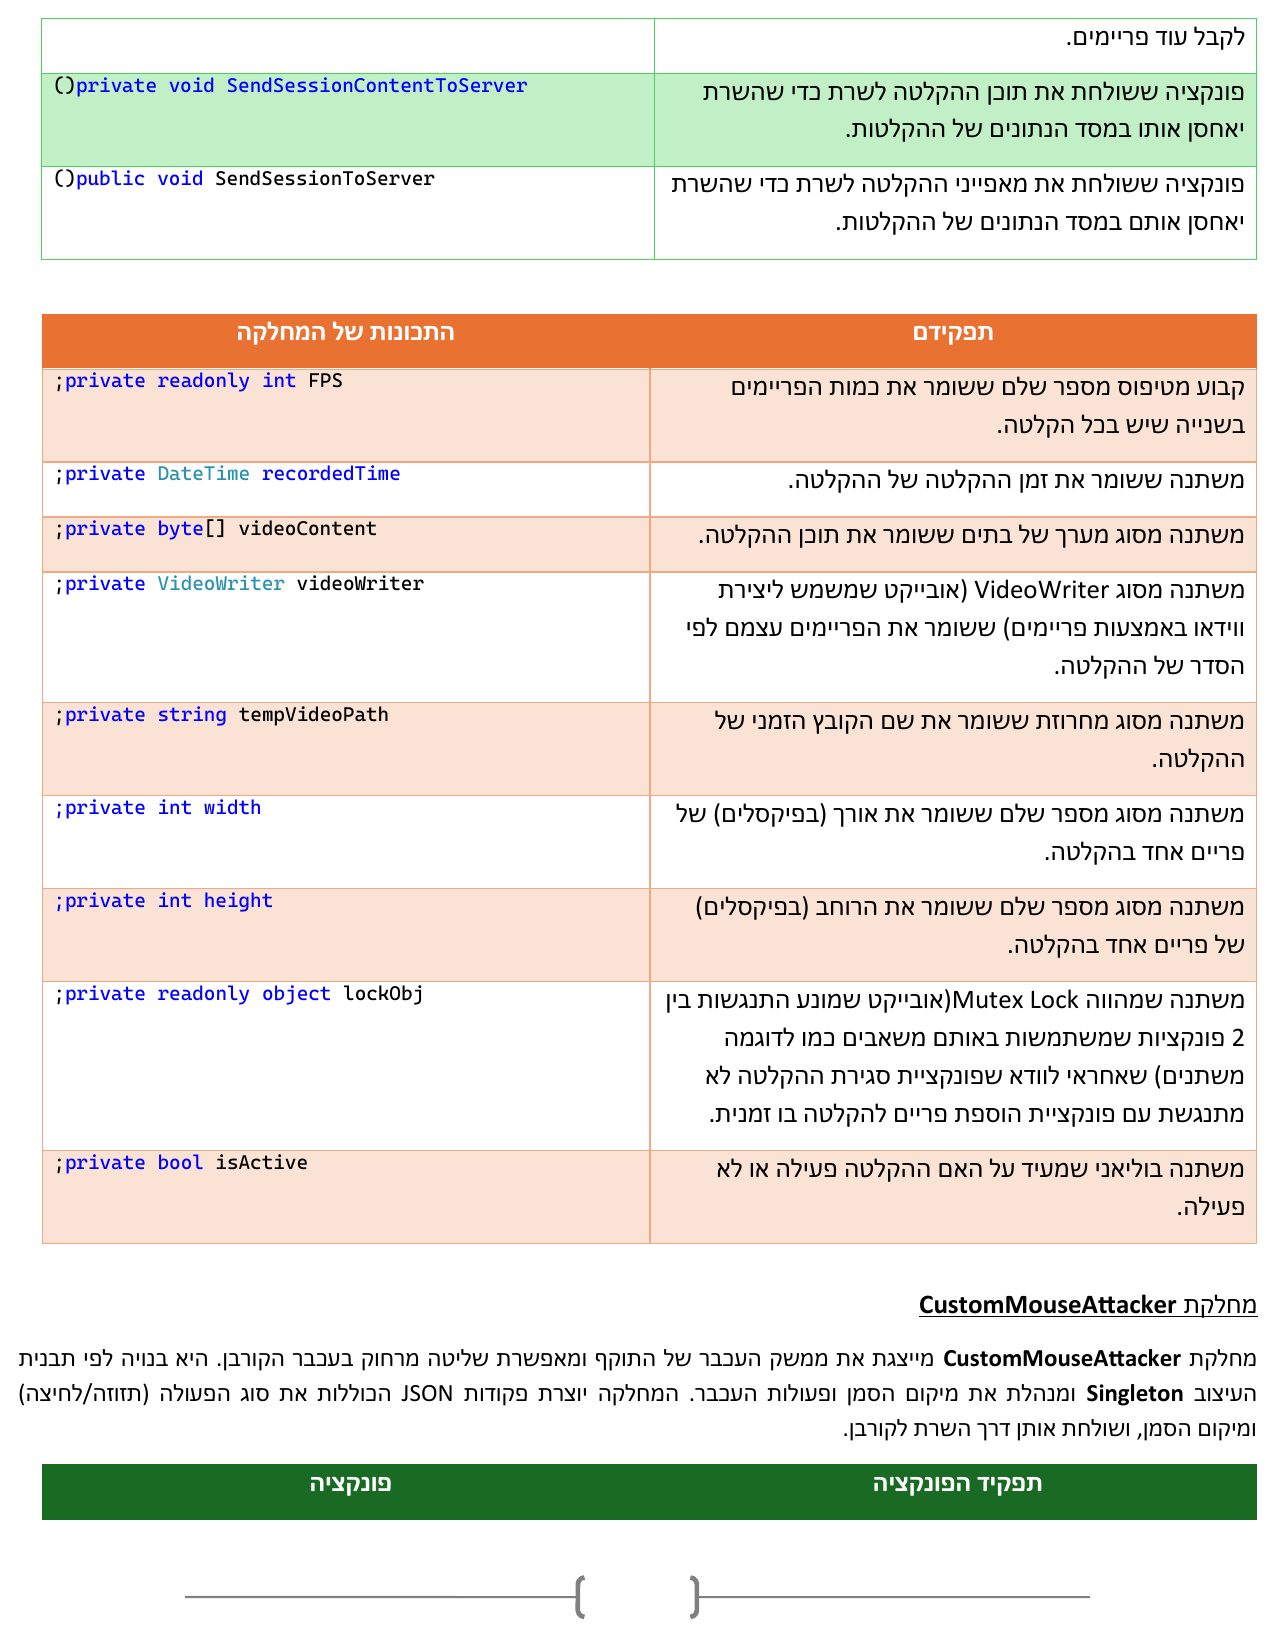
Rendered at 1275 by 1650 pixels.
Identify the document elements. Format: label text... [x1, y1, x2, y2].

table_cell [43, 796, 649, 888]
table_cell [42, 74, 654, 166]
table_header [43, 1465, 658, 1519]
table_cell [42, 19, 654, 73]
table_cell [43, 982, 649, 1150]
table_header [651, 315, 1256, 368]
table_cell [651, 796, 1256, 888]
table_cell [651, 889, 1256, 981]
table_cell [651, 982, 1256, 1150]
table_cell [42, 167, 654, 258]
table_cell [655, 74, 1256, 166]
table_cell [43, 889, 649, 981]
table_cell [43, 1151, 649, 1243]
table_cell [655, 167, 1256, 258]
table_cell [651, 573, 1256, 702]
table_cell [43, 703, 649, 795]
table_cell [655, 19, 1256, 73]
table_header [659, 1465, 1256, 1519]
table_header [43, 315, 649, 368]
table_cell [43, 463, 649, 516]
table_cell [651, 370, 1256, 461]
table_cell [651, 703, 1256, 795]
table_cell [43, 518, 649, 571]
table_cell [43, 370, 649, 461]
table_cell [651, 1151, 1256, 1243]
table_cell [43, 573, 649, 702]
text מחלקת CustomMouseAttacker [18, 1287, 1257, 1320]
text מחלקת CustomMouseAttacker מייצגת את ממשק העכבר של התוקף ומאפשרת שליטה מרחוק בעכבר הקורבן. היא בנויה לפי תבנית העיצוב Singleton ומנהלת את מיקום הסמן ופעולות העכבר. המחלקה יוצרת פקודות JSON הכוללות את סוג הפעולה (תזוזה/לחיצה) ומיקום הסמן, ושולחת אותן דרך השרת לקורבן. [18, 1342, 1257, 1442]
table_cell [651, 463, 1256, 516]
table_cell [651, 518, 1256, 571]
